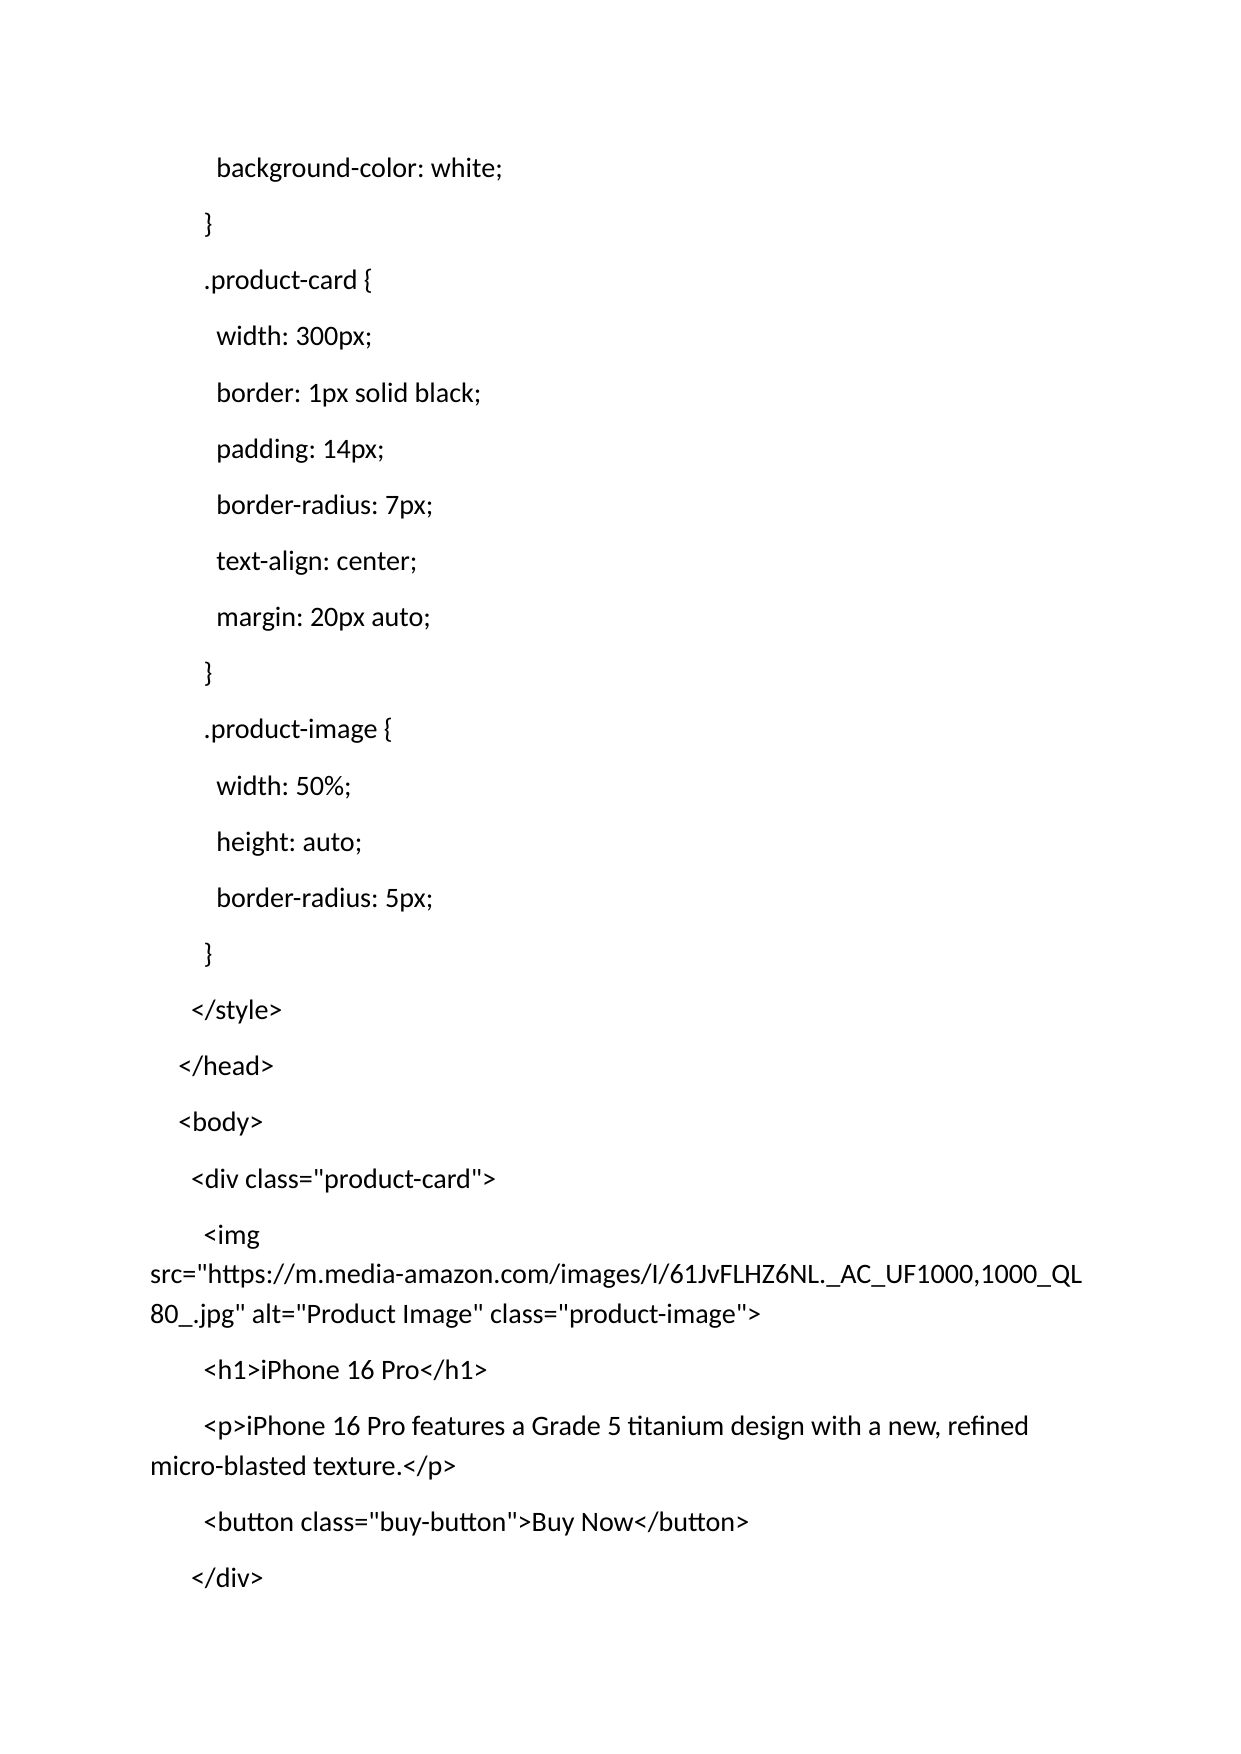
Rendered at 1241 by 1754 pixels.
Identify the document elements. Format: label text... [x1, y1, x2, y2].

text margin: 20px auto; [150, 599, 1090, 633]
text .product-card { [150, 262, 1090, 297]
text <p>iPhone 16 Pro features a Grade 5 titanium design with a new, refined micro-blasted texture.</p> [150, 1408, 1090, 1482]
text width: 50%; [150, 768, 1090, 802]
text text-align: center; [150, 543, 1090, 577]
text height: auto; [150, 824, 1090, 858]
text border: 1px solid black; [150, 374, 1090, 409]
text <button class="buy-button">Buy Now</button> [150, 1504, 1090, 1538]
text </div> [150, 1560, 1090, 1594]
text .product-image { [150, 711, 1090, 746]
text border-radius: 5px; [150, 880, 1090, 914]
text } [150, 936, 1090, 970]
text width: 300px; [150, 318, 1090, 353]
text background-color: white; [150, 150, 1090, 184]
text <img src="https://m.media-amazon.com/images/I/61JvFLHZ6NL._AC_UF1000,1000_QL80_.jpg" alt="Product Image" class="product-image"> [150, 1217, 1090, 1330]
text <h1>iPhone 16 Pro</h1> [150, 1352, 1090, 1386]
text padding: 14px; [150, 431, 1090, 465]
text } [150, 655, 1090, 690]
text <div class="product-card"> [150, 1161, 1090, 1195]
text </style> [150, 992, 1090, 1027]
text </head> [150, 1048, 1090, 1083]
text border-radius: 7px; [150, 487, 1090, 521]
text <body> [150, 1104, 1090, 1139]
text } [150, 206, 1090, 241]
